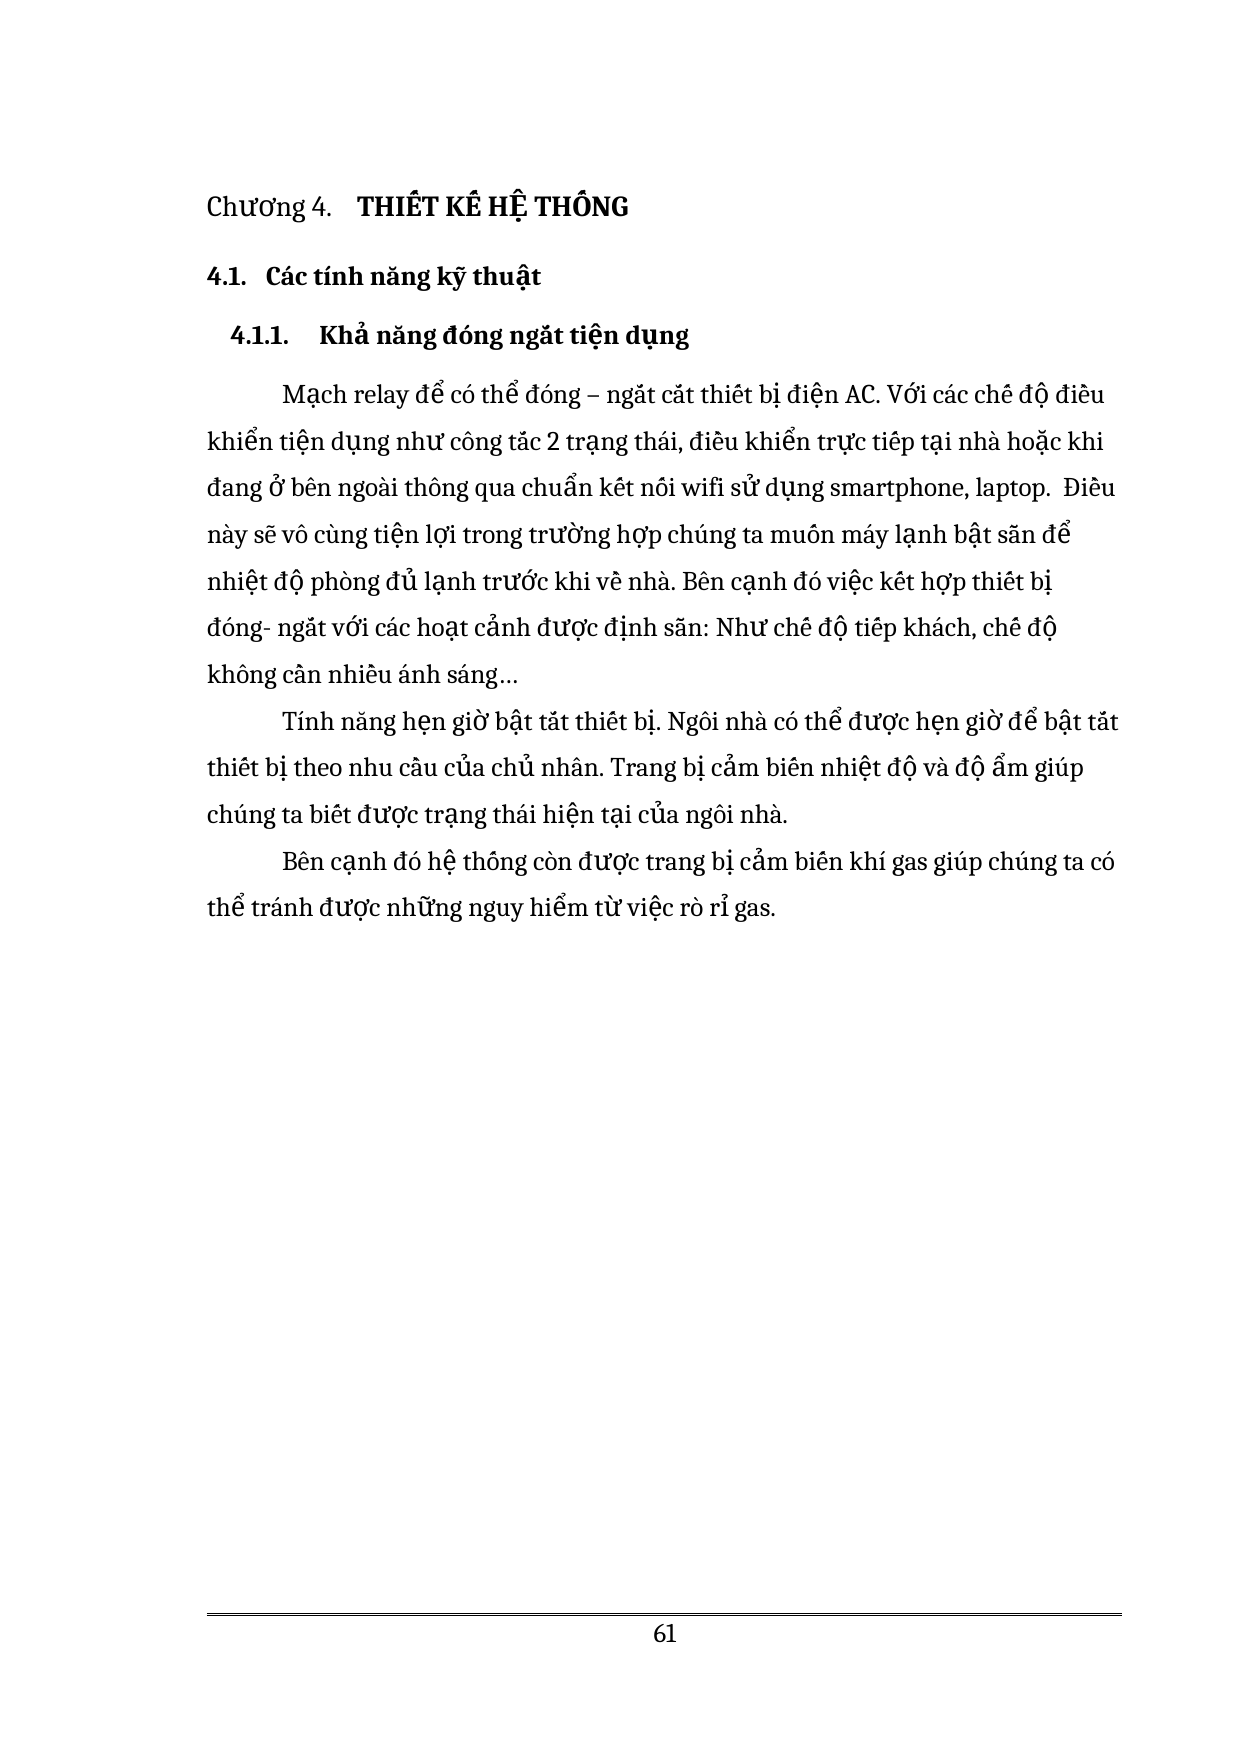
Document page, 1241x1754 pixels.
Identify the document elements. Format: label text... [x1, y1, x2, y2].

text Tính năng hẹn giờ bật tắt thiết bị. Ngôi nhà có thể được hẹn giờ để bật tắt thiết bị theo nhu cầu của chủ nhân. Trang bị cảm biến nhiệt độ và độ ẩm giúp chúng ta biết được trạng thái hiện tại của ngôi nhà. [207, 706, 1122, 830]
text Bên cạnh đó hệ thống còn được trang bị cảm biến khí gas giúp chúng ta có thể tránh được những nguy hiểm từ việc rò rỉ gas. [207, 846, 1122, 924]
subtitle THIẾT KẾ HỆ THỐNG [207, 190, 1122, 223]
subtitle Khả năng đóng ngắt tiện dụng [230, 320, 1122, 351]
text Mạch relay để có thể đóng – ngắt cắt thiết bị điện AC. Với các chế độ điều khiển tiện dụng như công tắc 2 trạng thái, điều khiển trực tiếp tại nhà hoặc khi đang ở bên ngoài thông qua chuẩn kết nối wifi sử dụng smartphone, laptop. Điều này sẽ vô cùng tiện lợi trong trường hợp chúng ta muốn máy lạnh bật sẵn để nhiệt độ phòng đủ lạnh trước khi về nhà. Bên cạnh đó việc kết hợp thiết bị đóng- ngắt với các hoạt cảnh được định sẵn: Như chế độ tiếp khách, chế độ không cần nhiều ánh sáng… [207, 379, 1122, 690]
subtitle Các tính năng kỹ thuật [207, 261, 1122, 292]
